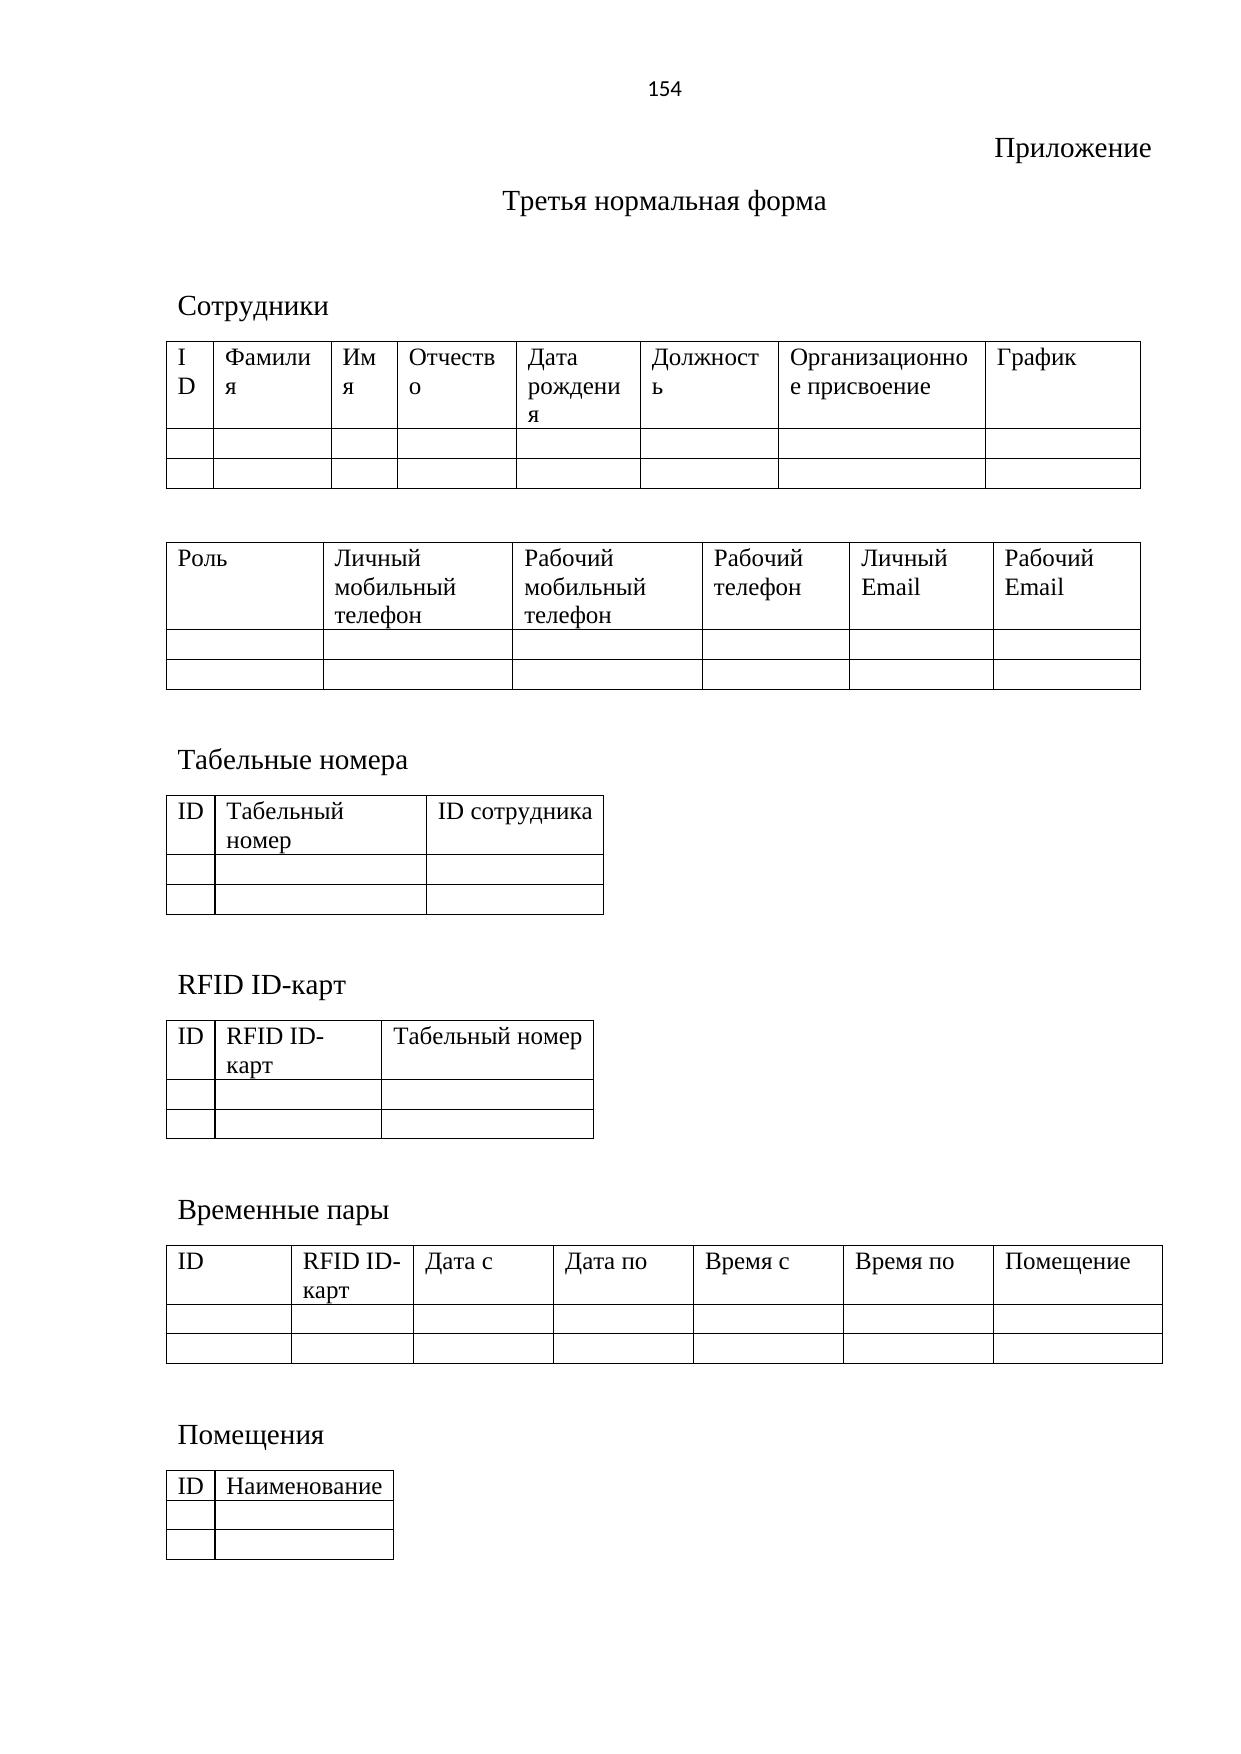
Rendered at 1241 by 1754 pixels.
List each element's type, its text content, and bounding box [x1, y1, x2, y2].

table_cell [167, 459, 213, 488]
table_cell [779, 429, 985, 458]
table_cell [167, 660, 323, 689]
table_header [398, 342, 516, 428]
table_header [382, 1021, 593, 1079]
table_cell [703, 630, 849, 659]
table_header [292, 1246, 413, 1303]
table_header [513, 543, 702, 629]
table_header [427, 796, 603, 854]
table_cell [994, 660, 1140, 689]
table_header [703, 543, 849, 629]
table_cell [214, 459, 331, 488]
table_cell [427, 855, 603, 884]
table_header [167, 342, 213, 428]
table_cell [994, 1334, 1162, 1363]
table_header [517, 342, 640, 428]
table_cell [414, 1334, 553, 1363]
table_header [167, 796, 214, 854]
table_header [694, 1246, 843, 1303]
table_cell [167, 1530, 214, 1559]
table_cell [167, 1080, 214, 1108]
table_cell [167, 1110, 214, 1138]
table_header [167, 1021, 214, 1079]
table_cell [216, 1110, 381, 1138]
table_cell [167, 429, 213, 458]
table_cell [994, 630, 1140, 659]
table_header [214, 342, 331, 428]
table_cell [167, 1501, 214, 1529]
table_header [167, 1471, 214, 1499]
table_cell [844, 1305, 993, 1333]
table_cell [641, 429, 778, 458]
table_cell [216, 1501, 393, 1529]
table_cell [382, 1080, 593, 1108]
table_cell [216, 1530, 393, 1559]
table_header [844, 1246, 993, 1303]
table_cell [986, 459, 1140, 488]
text RFID ID-карт [177, 967, 1152, 1001]
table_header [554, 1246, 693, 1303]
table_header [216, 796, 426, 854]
text Табельные номера [177, 742, 1152, 776]
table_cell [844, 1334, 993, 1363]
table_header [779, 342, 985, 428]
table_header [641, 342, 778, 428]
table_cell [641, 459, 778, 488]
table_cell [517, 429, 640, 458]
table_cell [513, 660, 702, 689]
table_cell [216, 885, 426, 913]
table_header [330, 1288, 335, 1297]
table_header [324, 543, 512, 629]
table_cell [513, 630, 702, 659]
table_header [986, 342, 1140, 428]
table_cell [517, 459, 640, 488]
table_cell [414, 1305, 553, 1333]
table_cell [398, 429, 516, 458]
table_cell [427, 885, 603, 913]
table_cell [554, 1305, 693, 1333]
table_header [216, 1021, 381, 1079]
text Сотрудники [177, 288, 1152, 322]
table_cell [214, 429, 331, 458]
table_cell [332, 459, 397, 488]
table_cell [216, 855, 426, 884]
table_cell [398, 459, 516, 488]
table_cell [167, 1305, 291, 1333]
text Третья нормальная форма [177, 183, 1152, 216]
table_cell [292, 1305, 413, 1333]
text Временные пары [177, 1192, 1152, 1226]
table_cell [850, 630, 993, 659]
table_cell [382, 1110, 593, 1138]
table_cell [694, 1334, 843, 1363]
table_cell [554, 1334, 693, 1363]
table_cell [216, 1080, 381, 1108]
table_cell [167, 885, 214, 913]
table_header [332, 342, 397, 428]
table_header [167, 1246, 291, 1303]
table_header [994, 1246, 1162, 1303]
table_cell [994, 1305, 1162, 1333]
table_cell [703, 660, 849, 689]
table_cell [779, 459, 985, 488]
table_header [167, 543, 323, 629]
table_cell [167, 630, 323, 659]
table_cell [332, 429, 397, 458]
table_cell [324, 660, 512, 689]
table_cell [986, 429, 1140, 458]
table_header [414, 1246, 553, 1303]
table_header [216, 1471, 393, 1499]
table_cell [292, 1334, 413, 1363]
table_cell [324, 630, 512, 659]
text Помещения [177, 1417, 1152, 1450]
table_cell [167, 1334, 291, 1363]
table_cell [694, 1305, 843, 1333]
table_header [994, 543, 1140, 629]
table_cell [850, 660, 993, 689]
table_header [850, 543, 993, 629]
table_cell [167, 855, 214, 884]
text Приложение [177, 130, 1152, 163]
